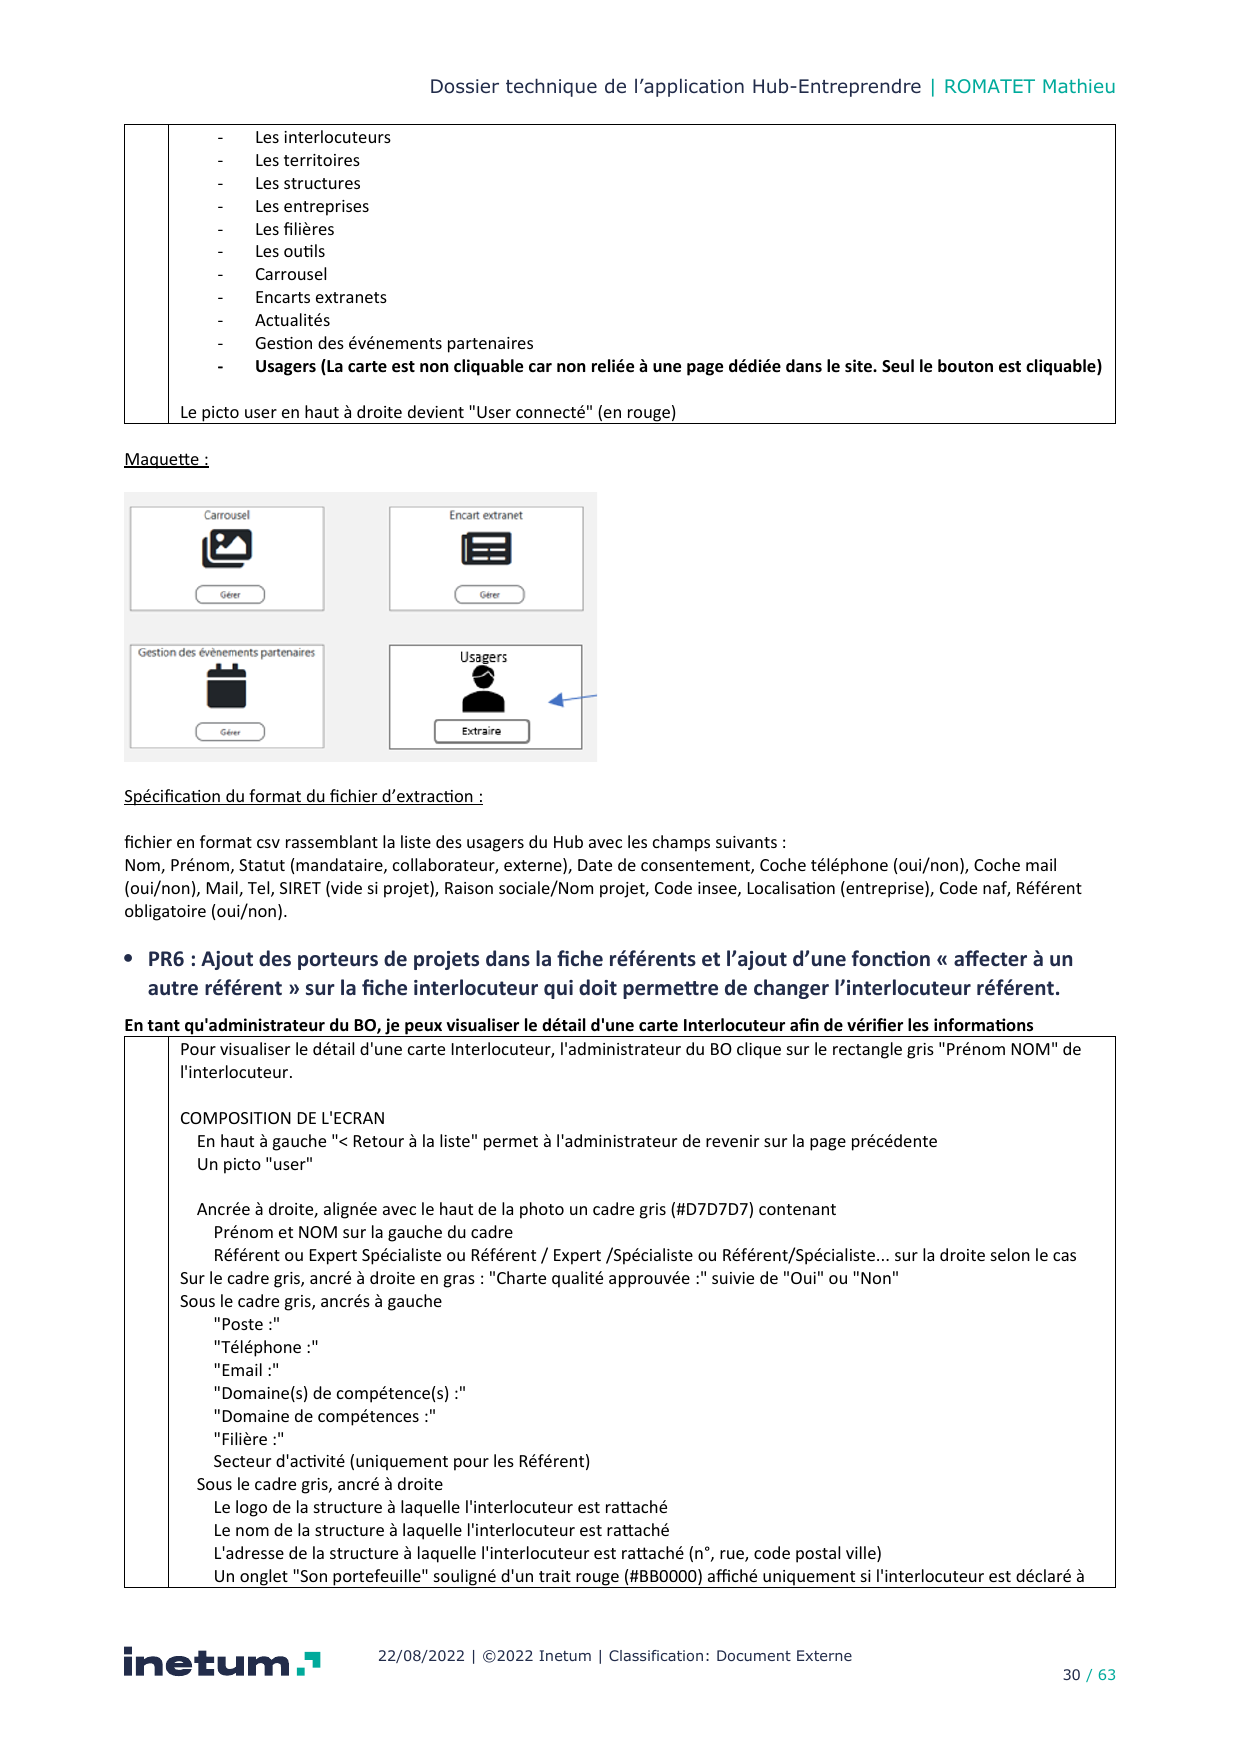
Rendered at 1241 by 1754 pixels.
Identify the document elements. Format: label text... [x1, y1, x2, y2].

list PR6 : Ajout des porteurs de projets dans la fiche référents et l’ajout d’une fonction « affecter à un autre référent » sur la fiche interlocuteur qui doit permettre de changer l’interlocuteur référent. [124, 944, 1116, 1001]
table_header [169, 125, 1115, 423]
picture [124, 492, 598, 762]
text Maquette : [124, 447, 1116, 470]
table_header [125, 1037, 168, 1587]
text Nom, Prénom, Statut (mandataire, collaborateur, externe), Date de consentement, Coche téléphone (oui/non), Coche mail (oui/non), Mail, Tel, SIRET (vide si projet), Raison sociale/Nom projet, Code insee, Localisation (entreprise), Code naf, Référent obligatoire (oui/non). [124, 853, 1116, 922]
text Spécification du format du fichier d’extraction : fichier en format csv rassemblant la liste des usagers du Hub avec les champs suivants : [124, 784, 1116, 853]
table_header [125, 125, 168, 423]
text En tant qu'administrateur du BO, je peux visualiser le détail d'une carte Interlocuteur afin de vérifier les informations [124, 1013, 1116, 1036]
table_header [169, 1037, 1115, 1587]
